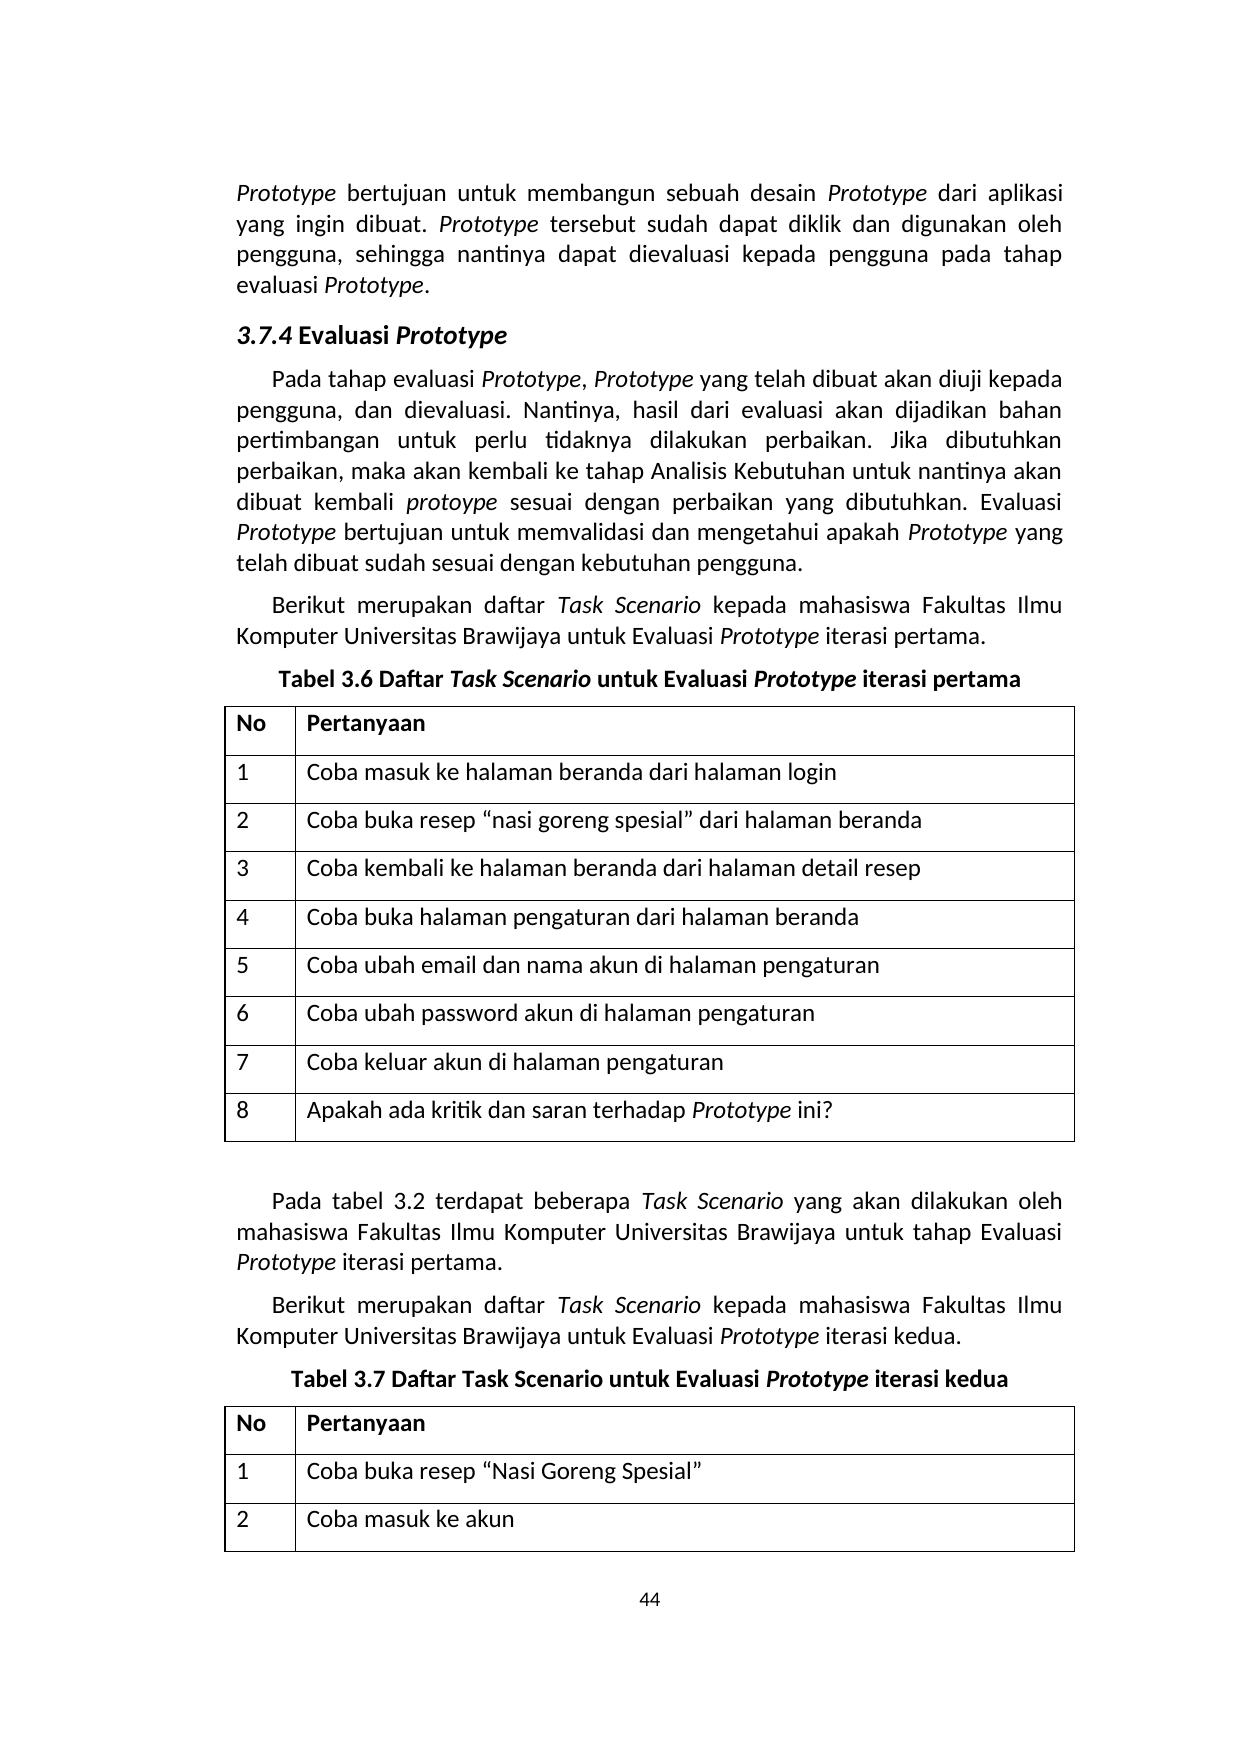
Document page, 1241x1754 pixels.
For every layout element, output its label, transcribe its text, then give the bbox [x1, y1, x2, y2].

table_cell Coba buka halaman pengaturan dari halaman beranda [296, 901, 1074, 948]
text Pada tabel 3.2 terdapat beberapa Task Scenario yang akan dilakukan oleh mahasiswa Fakultas Ilmu Komputer Universitas Brawijaya untuk tahap Evaluasi Prototype iterasi pertama. [236, 1185, 1063, 1277]
table_cell Coba kembali ke halaman beranda dari halaman detail resep [296, 852, 1074, 899]
table_cell 8 [226, 1094, 295, 1141]
table_cell 6 [226, 997, 295, 1044]
text Berikut merupakan daftar Task Scenario kepada mahasiswa Fakultas Ilmu Komputer Universitas Brawijaya untuk Evaluasi Prototype iterasi pertama. [236, 590, 1063, 651]
table_cell Apakah ada kritik dan saran terhadap Prototype ini? [296, 1094, 1074, 1141]
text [236, 177, 1063, 299]
table_cell 4 [226, 901, 295, 948]
table_header Pertanyaan [296, 1407, 1074, 1454]
table_cell Coba keluar akun di halaman pengaturan [296, 1046, 1074, 1093]
table_cell 5 [226, 949, 295, 996]
table_cell 2 [226, 804, 295, 851]
text Pada tahap evaluasi Prototype, Prototype yang telah dibuat akan diuji kepada pengguna, dan dievaluasi. Nantinya, hasil dari evaluasi akan dijadikan bahan pertimbangan untuk perlu tidaknya dilakukan perbaikan. Jika dibutuhkan perbaikan, maka akan kembali ke tahap Analisis Kebutuhan untuk nantinya akan dibuat kembali protoype sesuai dengan perbaikan yang dibutuhkan. Evaluasi Prototype bertujuan untuk memvalidasi dan mengetahui apakah Prototype yang telah dibuat sudah sesuai dengan kebutuhan pengguna. [236, 363, 1063, 577]
table_cell 1 [226, 756, 295, 803]
table_cell Coba ubah email dan nama akun di halaman pengaturan [296, 949, 1074, 996]
table_header Pertanyaan [296, 707, 1074, 754]
table_cell Coba ubah password akun di halaman pengaturan [296, 997, 1074, 1044]
table_header No [226, 1407, 295, 1454]
table_cell Coba buka resep “nasi goreng spesial” dari halaman beranda [296, 804, 1074, 851]
table_cell 7 [226, 1046, 295, 1093]
table_header No [226, 707, 295, 754]
table_cell 3 [226, 852, 295, 899]
table_cell 2 [226, 1504, 295, 1551]
subtitle Evaluasi Prototype [236, 318, 1063, 351]
table_cell Coba masuk ke halaman beranda dari halaman login [296, 756, 1074, 803]
table_cell Coba buka resep “Nasi Goreng Spesial” [296, 1455, 1074, 1503]
table_cell Coba masuk ke akun [296, 1504, 1074, 1551]
text Berikut merupakan daftar Task Scenario kepada mahasiswa Fakultas Ilmu Komputer Universitas Brawijaya untuk Evaluasi Prototype iterasi kedua. [236, 1289, 1063, 1350]
table_cell 1 [226, 1455, 295, 1503]
